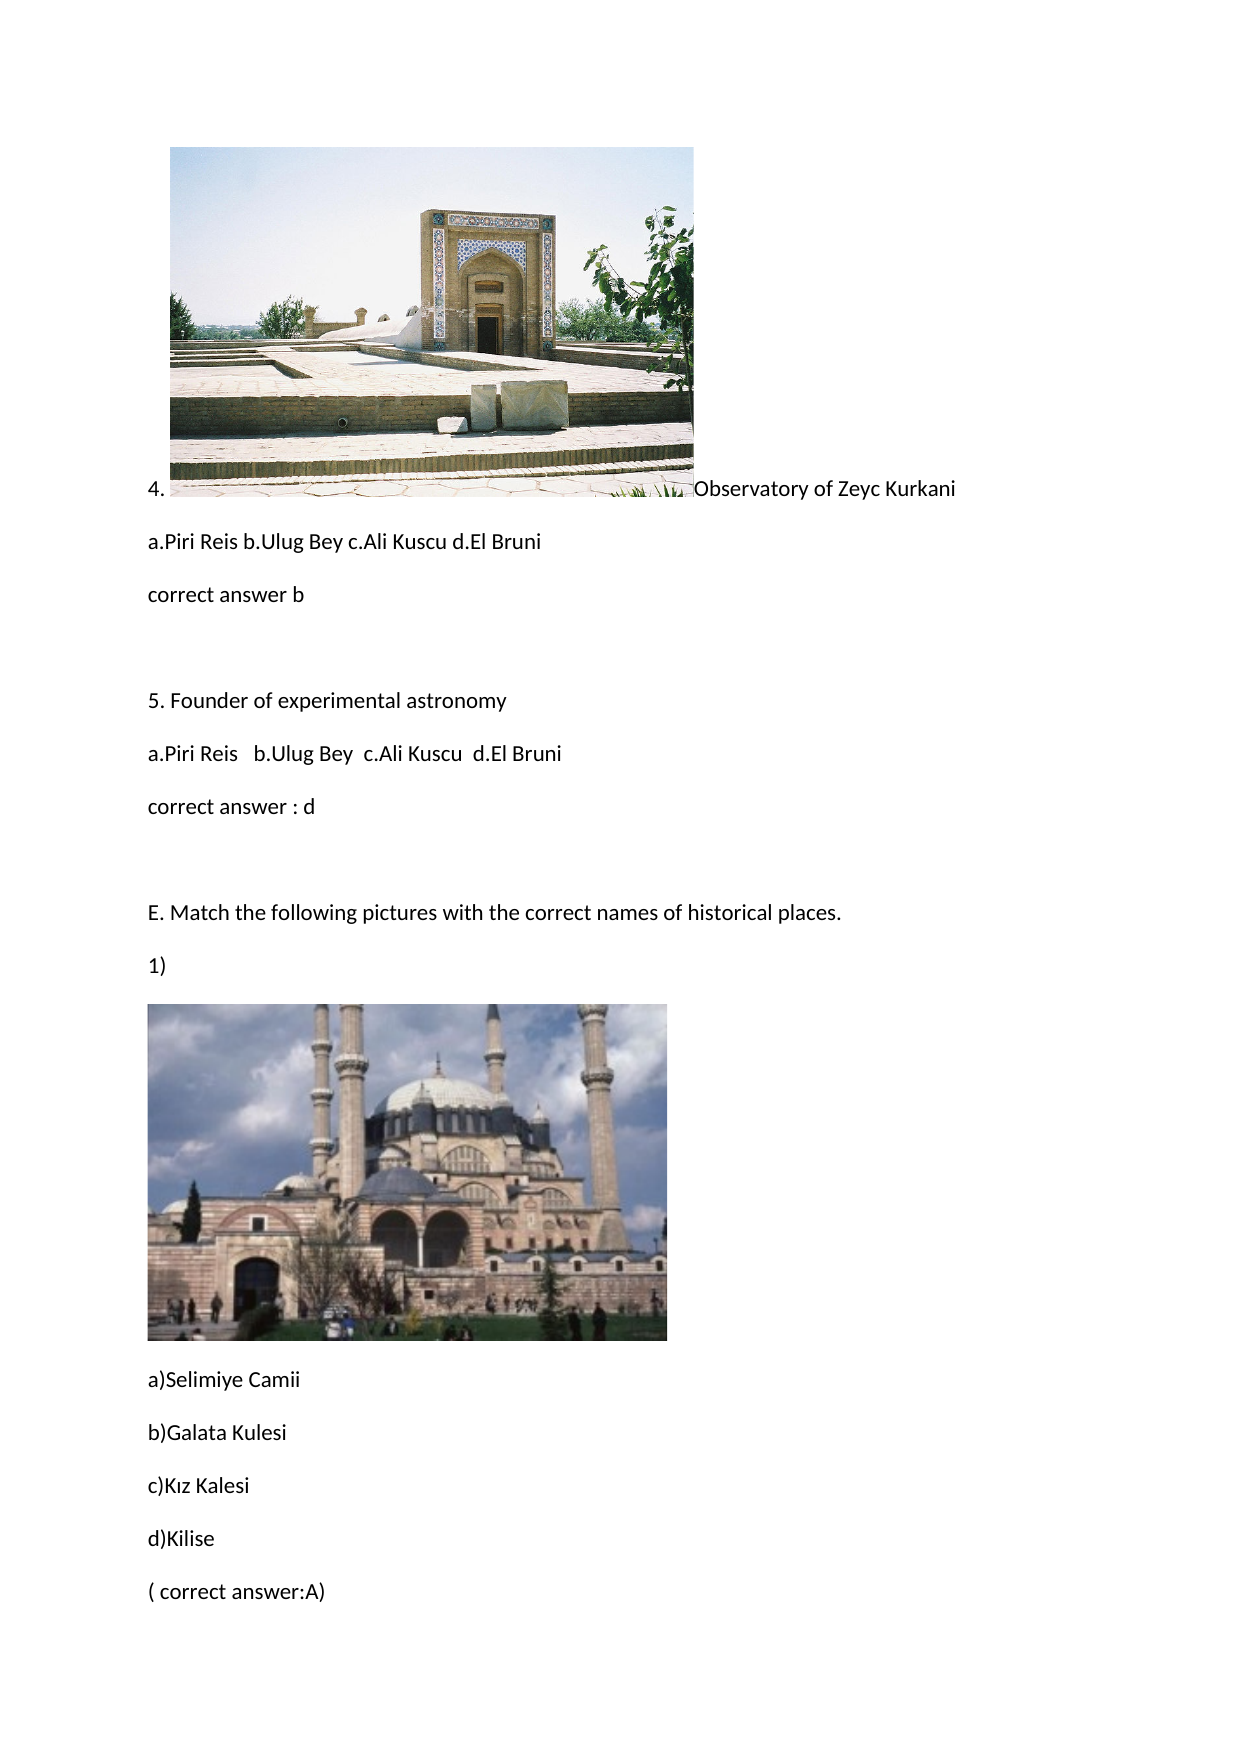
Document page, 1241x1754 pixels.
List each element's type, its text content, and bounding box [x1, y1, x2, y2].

text d)Kilise [148, 1524, 1093, 1552]
text ( correct answer:A) [148, 1577, 1093, 1605]
text b)Galata Kulesi [148, 1418, 1093, 1446]
text a.Piri Reis b.Ulug Bey c.Ali Kuscu d.El Bruni [148, 739, 1093, 767]
picture [147, 1004, 668, 1341]
text E. Match the following pictures with the correct names of historical places. [148, 898, 1093, 926]
picture [170, 147, 694, 497]
text a)Selimiye Camii [148, 1365, 1093, 1393]
text c)Kız Kalesi [148, 1471, 1093, 1499]
text correct answer : d [148, 792, 1093, 820]
text 5. Founder of experimental astronomy [148, 686, 1093, 714]
text 1) [148, 951, 1093, 979]
text correct answer b [148, 580, 1093, 608]
text a.Piri Reis b.Ulug Bey c.Ali Kuscu d.El Bruni [148, 527, 1093, 555]
